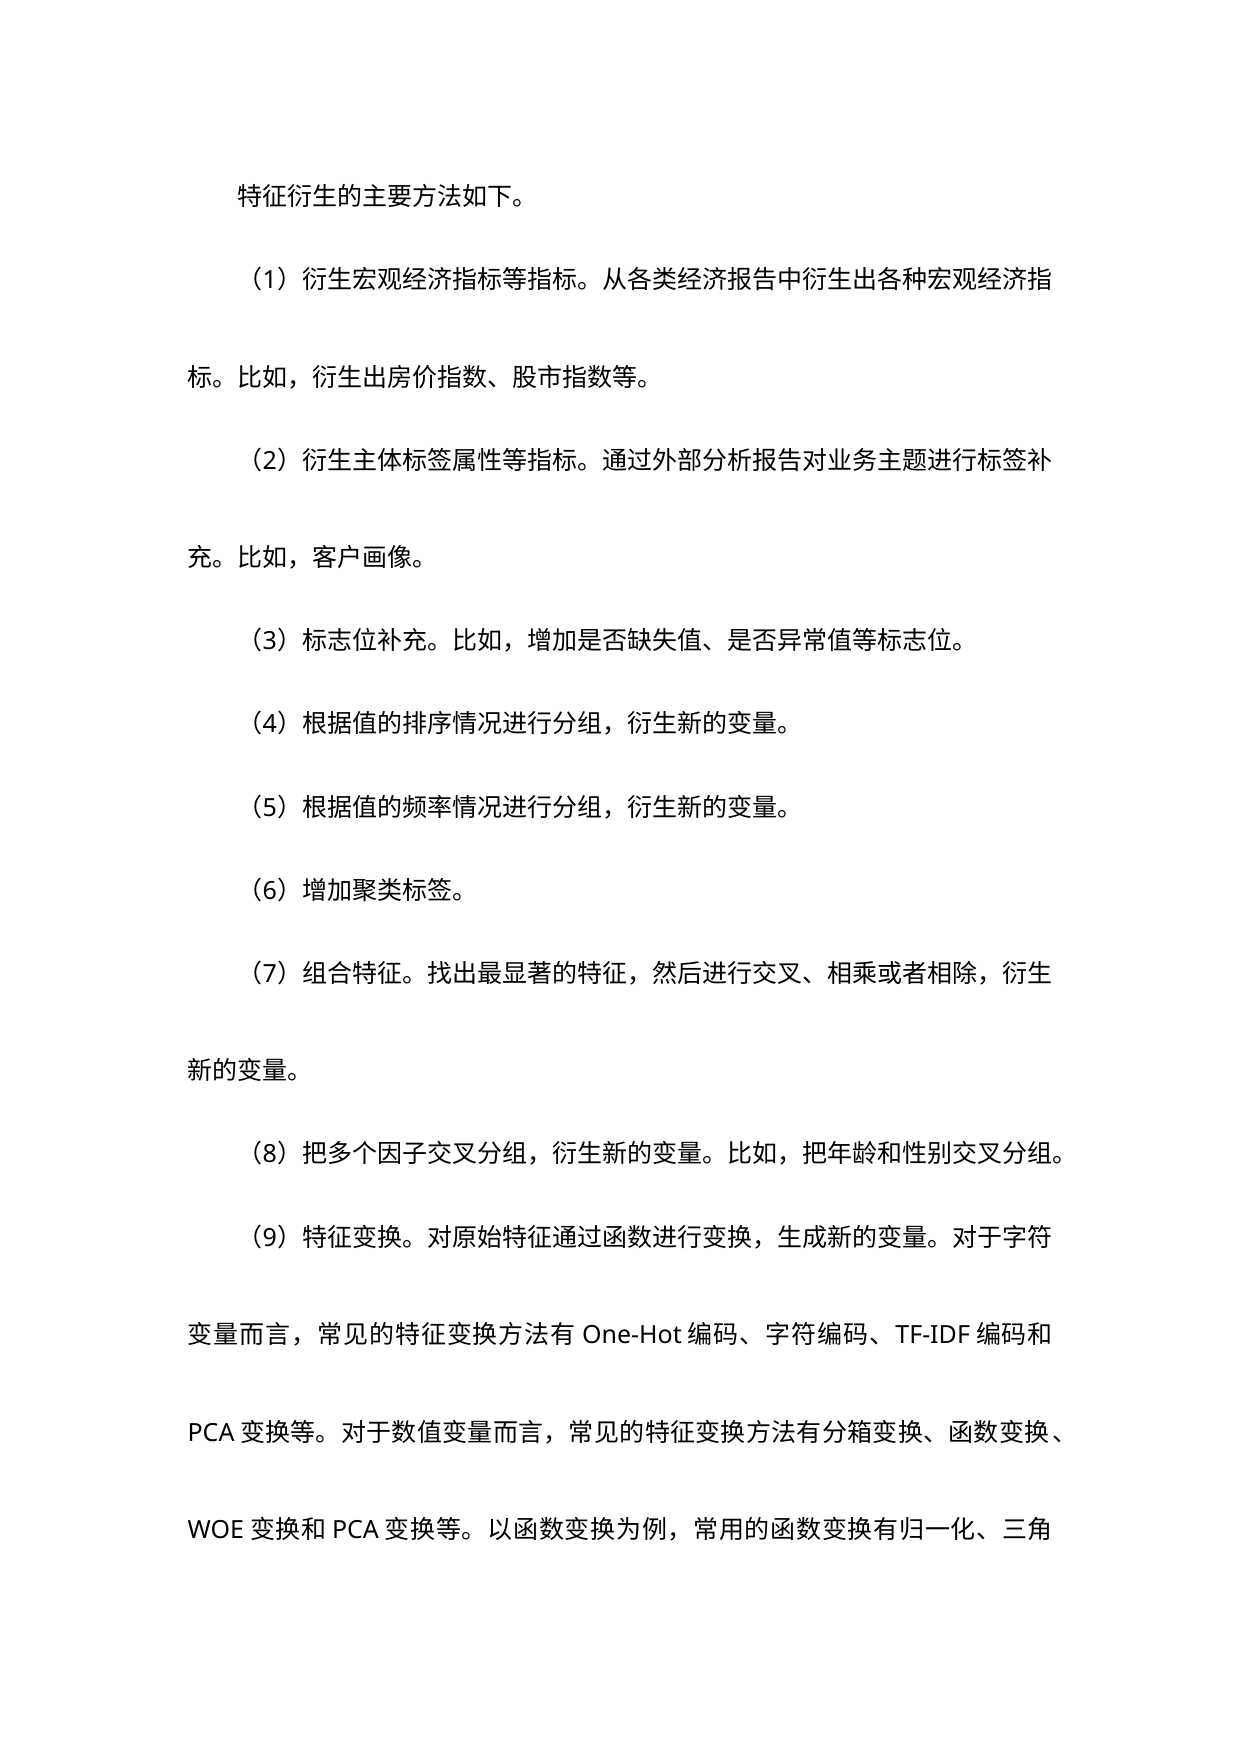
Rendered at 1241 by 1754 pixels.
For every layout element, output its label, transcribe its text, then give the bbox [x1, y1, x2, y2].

text （5）根据值的频率情况进行分组，衍生新的变量。 [187, 773, 1053, 838]
text （6）增加聚类标签。 [187, 856, 1053, 921]
text （8）把多个因子交叉分组，衍生新的变量。比如，把年龄和性别交叉分组。 [187, 1119, 1053, 1184]
text （3）标志位补充。比如，增加是否缺失值、是否异常值等标志位。 [187, 606, 1053, 671]
text （4）根据值的排序情况进行分组，衍生新的变量。 [187, 689, 1053, 754]
text （1）衍生宏观经济指标等指标。从各类经济报告中衍生出各种宏观经济指标。比如，衍生出房价指数、股市指数等。 [187, 245, 1053, 408]
text （7）组合特征。找出最显著的特征，然后进行交叉、相乘或者相除，衍生新的变量。 [187, 939, 1053, 1101]
text （2）衍生主体标签属性等指标。通过外部分析报告对业务主题进行标签补充。比如，客户画像。 [187, 426, 1053, 588]
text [187, 1203, 1053, 1560]
text 特征衍生的主要方法如下。 [187, 162, 1053, 227]
